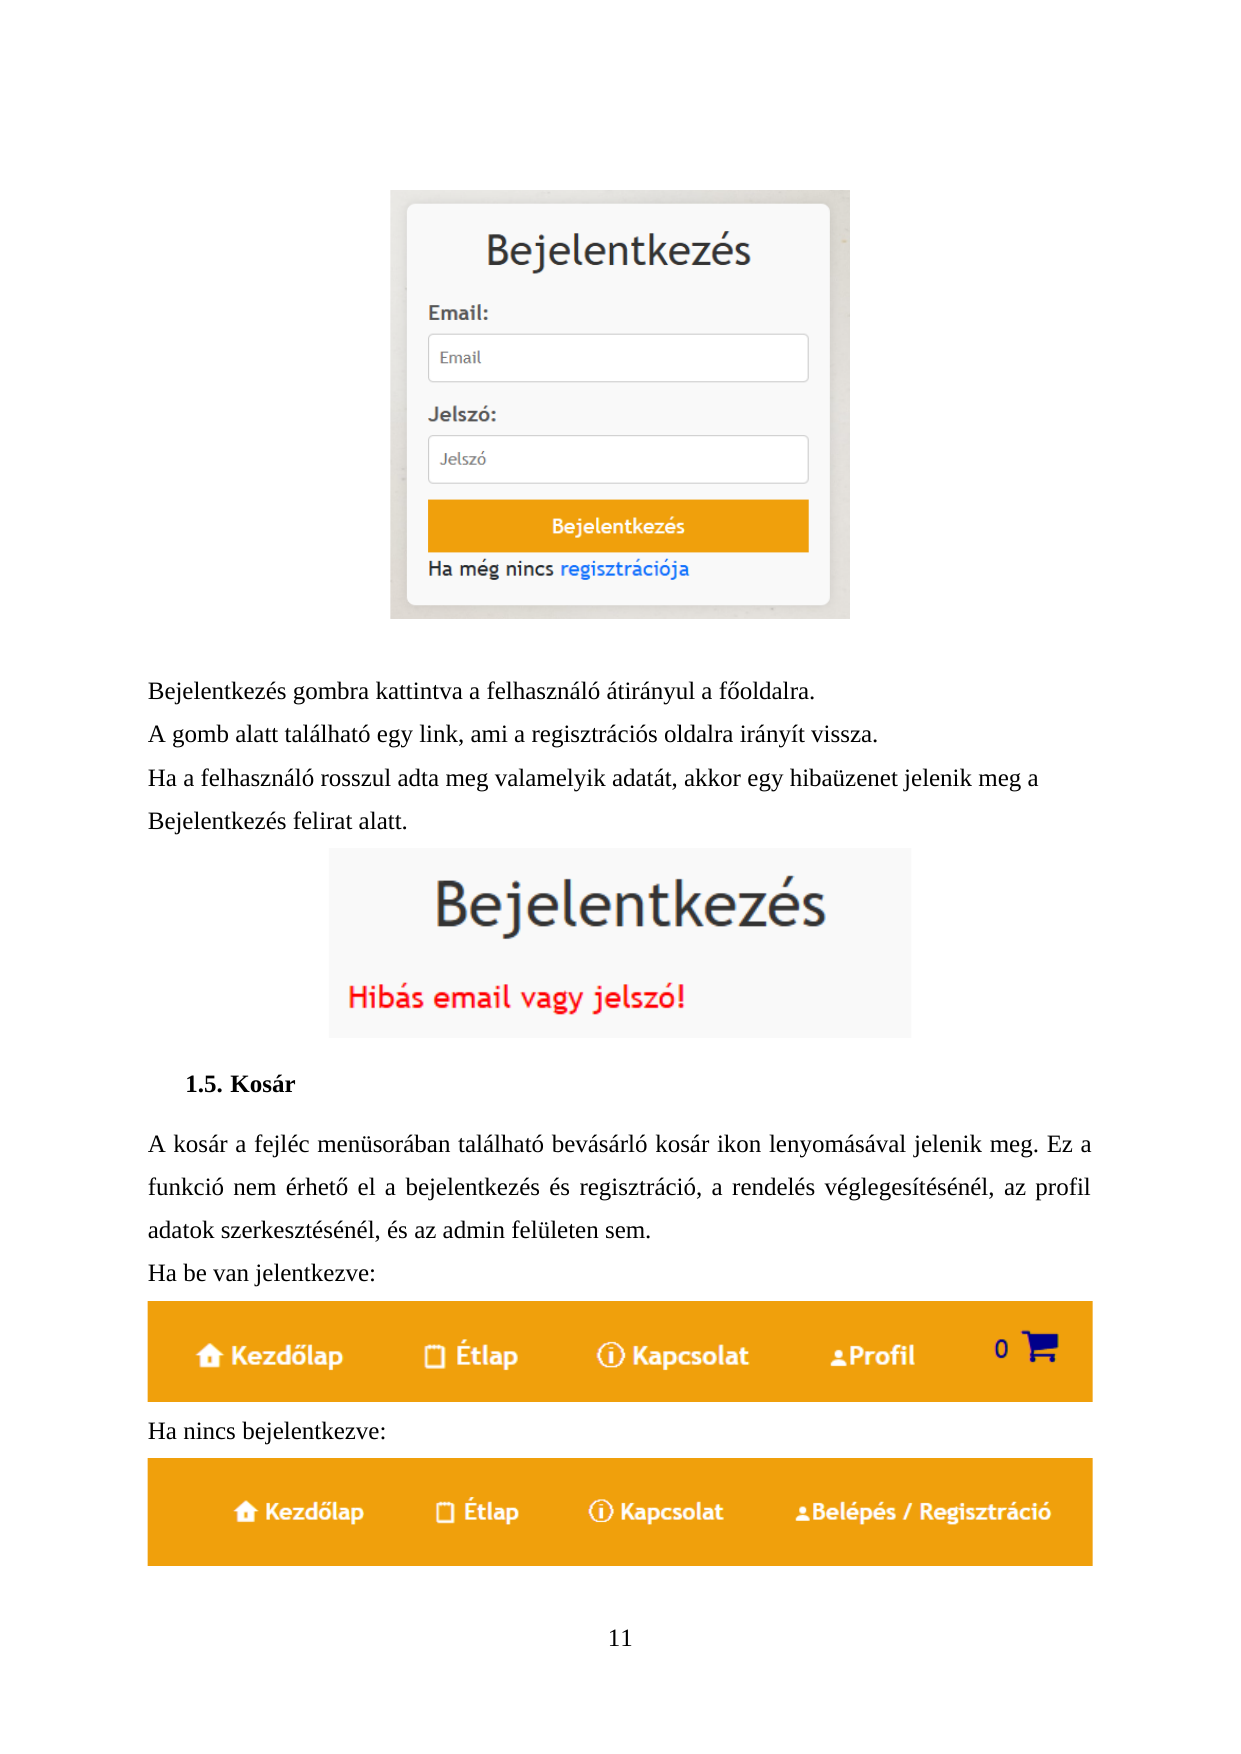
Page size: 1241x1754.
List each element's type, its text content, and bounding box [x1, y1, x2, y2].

text Ha nincs bejelentkezve: [148, 1416, 1092, 1444]
text A kosár a fejléc menüsorában található bevásárló kosár ikon lenyomásával jelenik meg. Ez a funkció nem érhető el a bejelentkezés és regisztráció, a rendelés véglegesítésénél, az profil adatok szerkesztésénél, és az admin felületen sem. [148, 1129, 1092, 1244]
text Bejelentkezés gombra kattintva a felhasználó átirányul a főoldalra. [148, 676, 1092, 705]
text Ha be van jelentkezve: [148, 1258, 1092, 1287]
picture [390, 190, 850, 619]
picture [147, 1301, 1093, 1402]
picture [147, 1458, 1093, 1566]
subtitle Kosár [185, 1069, 1092, 1098]
text A gomb alatt található egy link, ami a regisztrációs oldalra irányít vissza. Ha a felhasználó rosszul adta meg valamelyik adatát, akkor egy hibaüzenet jelenik meg a Bejelentkezés felirat alatt. [148, 719, 1092, 834]
picture [328, 848, 912, 1038]
